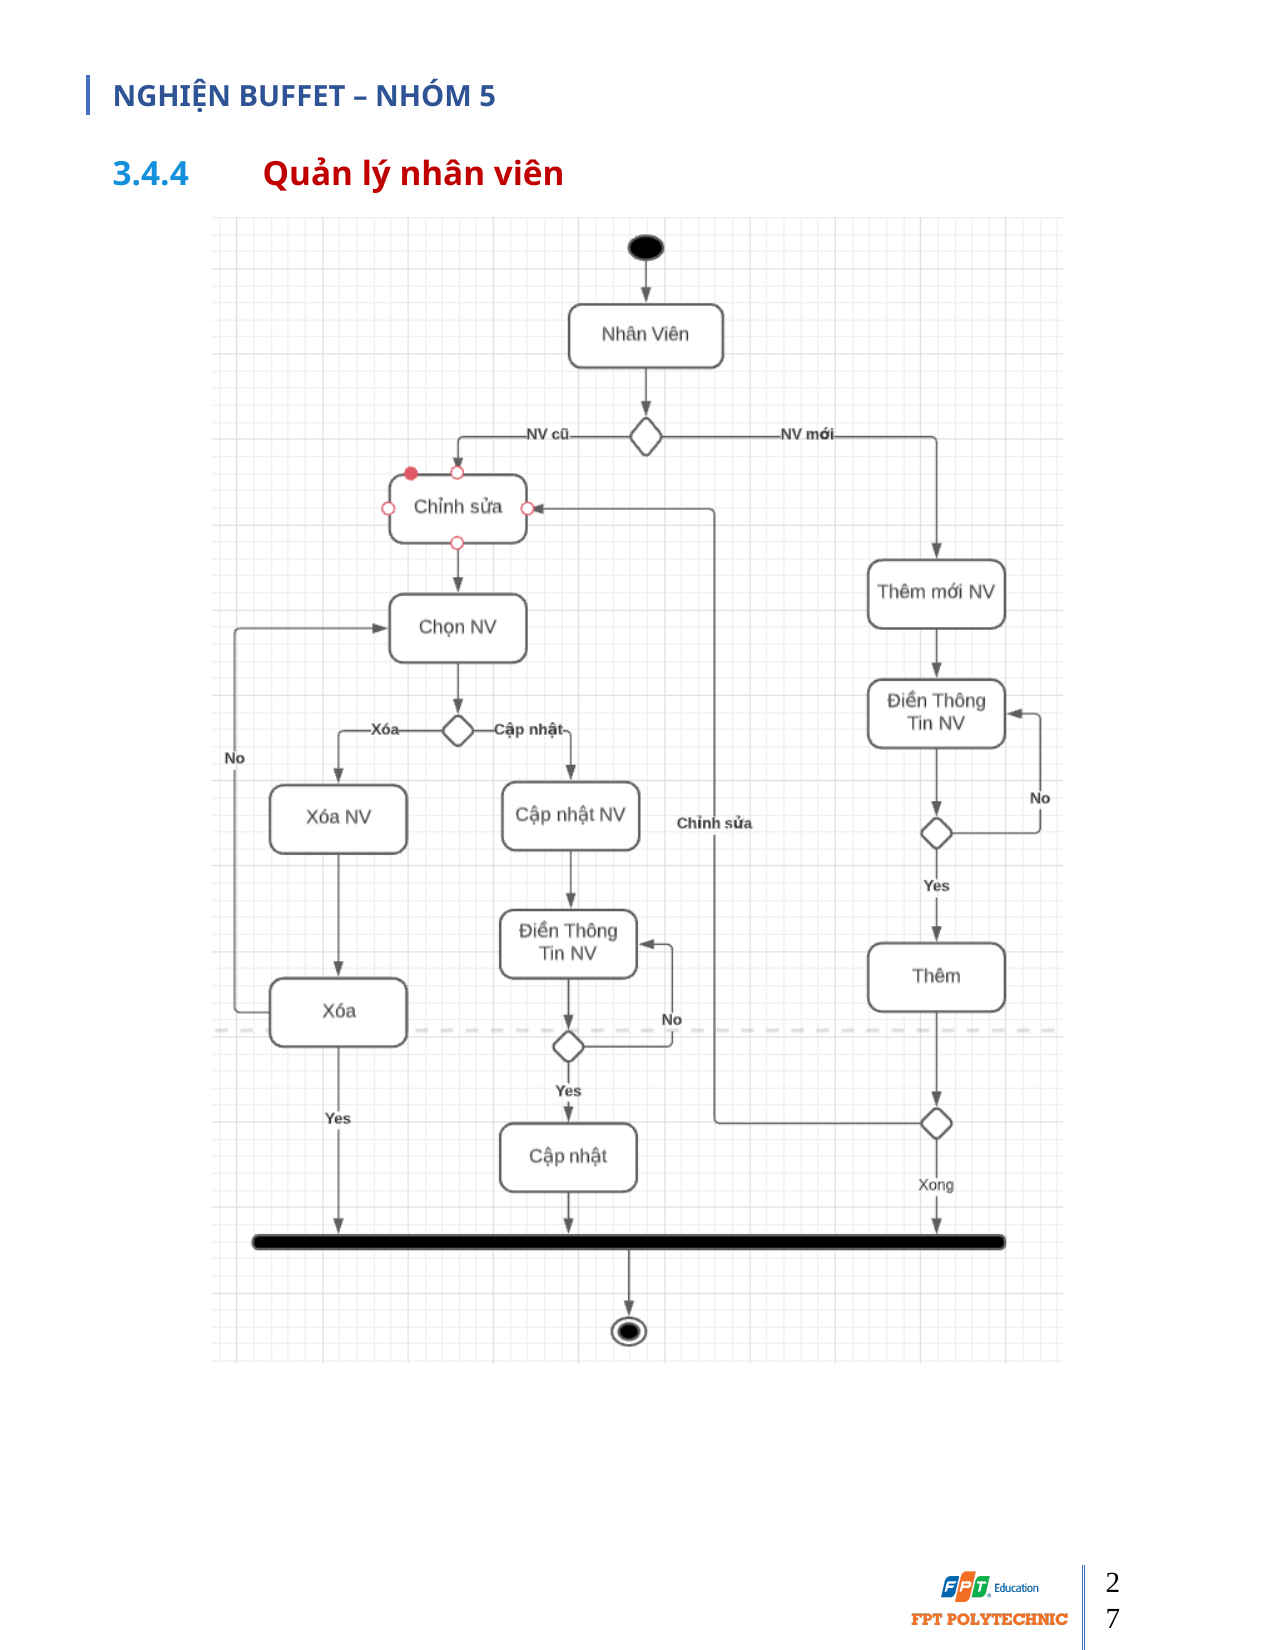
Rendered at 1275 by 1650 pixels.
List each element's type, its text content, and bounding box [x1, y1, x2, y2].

picture [906, 1566, 1073, 1630]
subtitle Quản lý nhân viên [112, 150, 1162, 195]
picture [211, 217, 1064, 1363]
